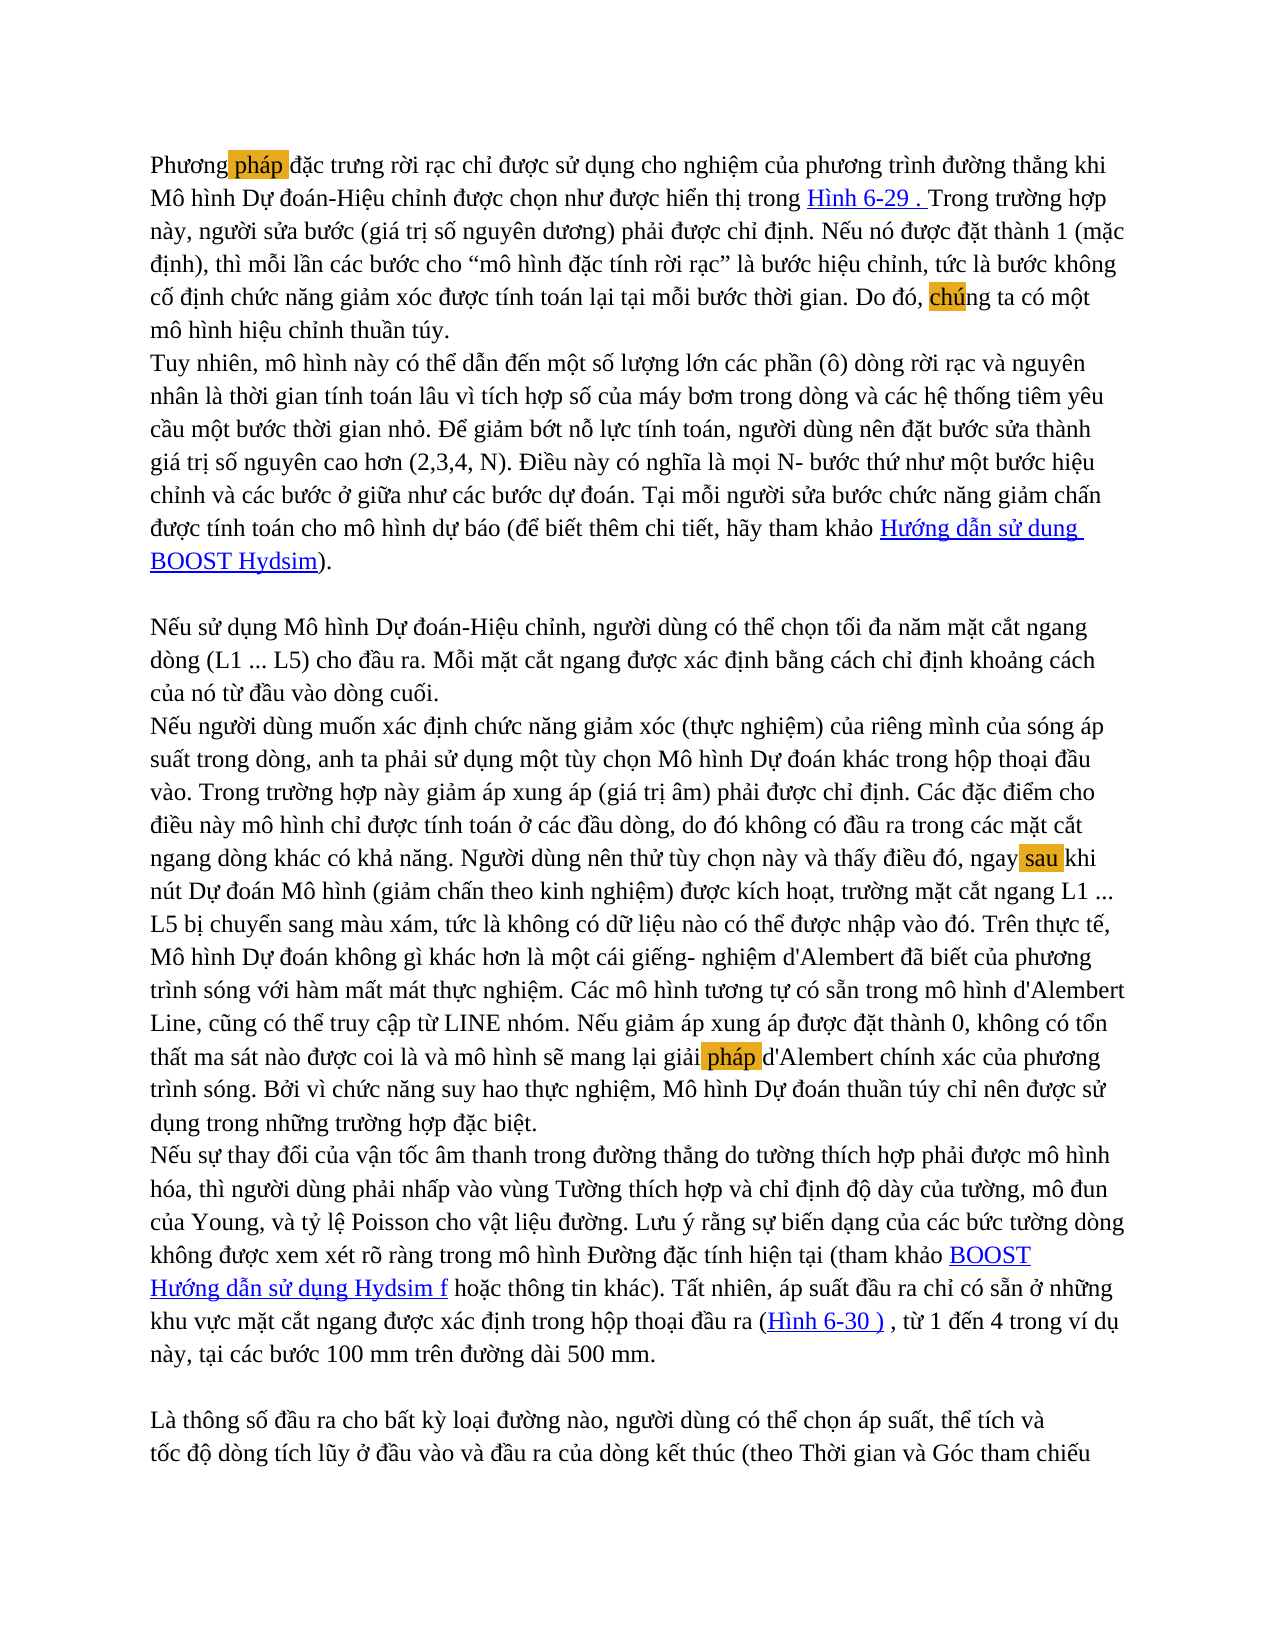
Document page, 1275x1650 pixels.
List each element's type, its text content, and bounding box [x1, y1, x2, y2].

text Nếu người dùng muốn xác định chức năng giảm xóc (thực nghiệm) của riêng mình của sóng áp suất trong dòng, anh ta phải sử dụng một tùy chọn Mô hình Dự đoán khác trong hộp thoại đầu vào. Trong trường hợp này giảm áp xung áp (giá trị âm) phải được chỉ định. Các đặc điểm cho điều này mô hình chỉ được tính toán ở các đầu dòng, do đó không có đầu ra trong các mặt cắt ngang dòng khác có khả năng. Người dùng nên thử tùy chọn này và thấy điều đó, ngay sau khi nút Dự đoán Mô hình (giảm chấn theo kinh nghiệm) được kích hoạt, trường mặt cắt ngang L1 ... L5 bị chuyển sang màu xám, tức là không có dữ liệu nào có thể được nhập vào đó. Trên thực tế, Mô hình Dự đoán không gì khác hơn là một cái giếng- nghiệm d'Alembert đã biết của phương trình sóng với hàm mất mát thực nghiệm. Các mô hình tương tự có sẵn trong mô hình d'Alembert Line, cũng có thể truy cập từ LINE nhóm. Nếu giảm áp xung áp được đặt thành 0, không có tổn thất ma sát nào được coi là và mô hình sẽ mang lại giải pháp d'Alembert chính xác của phương trình sóng. Bởi vì chức năng suy hao thực nghiệm, Mô hình Dự đoán thuần túy chỉ nên được sử dụng trong những trường hợp đặc biệt. [150, 711, 1125, 1136]
text tốc độ dòng tích lũy ở đầu vào và đầu ra của dòng kết thúc (theo Thời gian và Góc tham chiếu [150, 1438, 1125, 1467]
text Mô hình Dự đoán-Hiệu chỉnh được chọn như được hiển thị trong Hình 6-29 . Trong trường hợp này, người sửa bước (giá trị số nguyên dương) phải được chỉ định. Nếu nó được đặt thành 1 (mặc định), thì mỗi lần các bước cho “mô hình đặc tính rời rạc” là bước hiệu chỉnh, tức là bước không cố định chức năng giảm xóc được tính toán lại tại mỗi bước thời gian. Do đó, chúng ta có một mô hình hiệu chỉnh thuần túy. [150, 183, 1125, 344]
text Tuy nhiên, mô hình này có thể dẫn đến một số lượng lớn các phần (ô) dòng rời rạc và nguyên nhân là thời gian tính toán lâu vì tích hợp số của máy bơm trong dòng và các hệ thống tiêm yêu cầu một bước thời gian nhỏ. Để giảm bớt nỗ lực tính toán, người dùng nên đặt bước sửa thành giá trị số nguyên cao hơn (2,3,4, N). Điều này có nghĩa là mọi N- bước thứ như một bước hiệu chỉnh và các bước ở giữa như các bước dự đoán. Tại mỗi người sửa bước chức năng giảm chấn được tính toán cho mô hình dự báo (để biết thêm chi tiết, hãy tham khảo Hướng dẫn sử dụng BOOST Hydsim). [150, 348, 1125, 575]
text Nếu sử dụng Mô hình Dự đoán-Hiệu chỉnh, người dùng có thể chọn tối đa năm mặt cắt ngang dòng (L1 ... L5) cho đầu ra. Mỗi mặt cắt ngang được xác định bằng cách chỉ định khoảng cách của nó từ đầu vào dòng cuối. [150, 612, 1125, 707]
text Nếu sự thay đổi của vận tốc âm thanh trong đường thẳng do tường thích hợp phải được mô hình hóa, thì người dùng phải nhấp vào vùng Tường thích hợp và chỉ định độ dày của tường, mô đun của Young, và tỷ lệ Poisson cho vật liệu đường. Lưu ý rằng sự biến dạng của các bức tường dòng không được xem xét rõ ràng trong mô hình Đường đặc tính hiện tại (tham khảo BOOST [150, 1141, 1125, 1268]
text Phương pháp đặc trưng rời rạc chỉ được sử dụng cho nghiệm của phương trình đường thẳng khi [289, 150, 1125, 179]
text Hướng dẫn sử dụng Hydsim f hoặc thông tin khác). Tất nhiên, áp suất đầu ra chỉ có sẵn ở những khu vực mặt cắt ngang được xác định trong hộp thoại đầu ra (Hình 6-30 ) , từ 1 đến 4 trong ví dụ này, tại các bước 100 mm trên đường dài 500 mm. [150, 1273, 1125, 1367]
text Là thông số đầu ra cho bất kỳ loại đường nào, người dùng có thể chọn áp suất, thể tích và [150, 1405, 1125, 1433]
